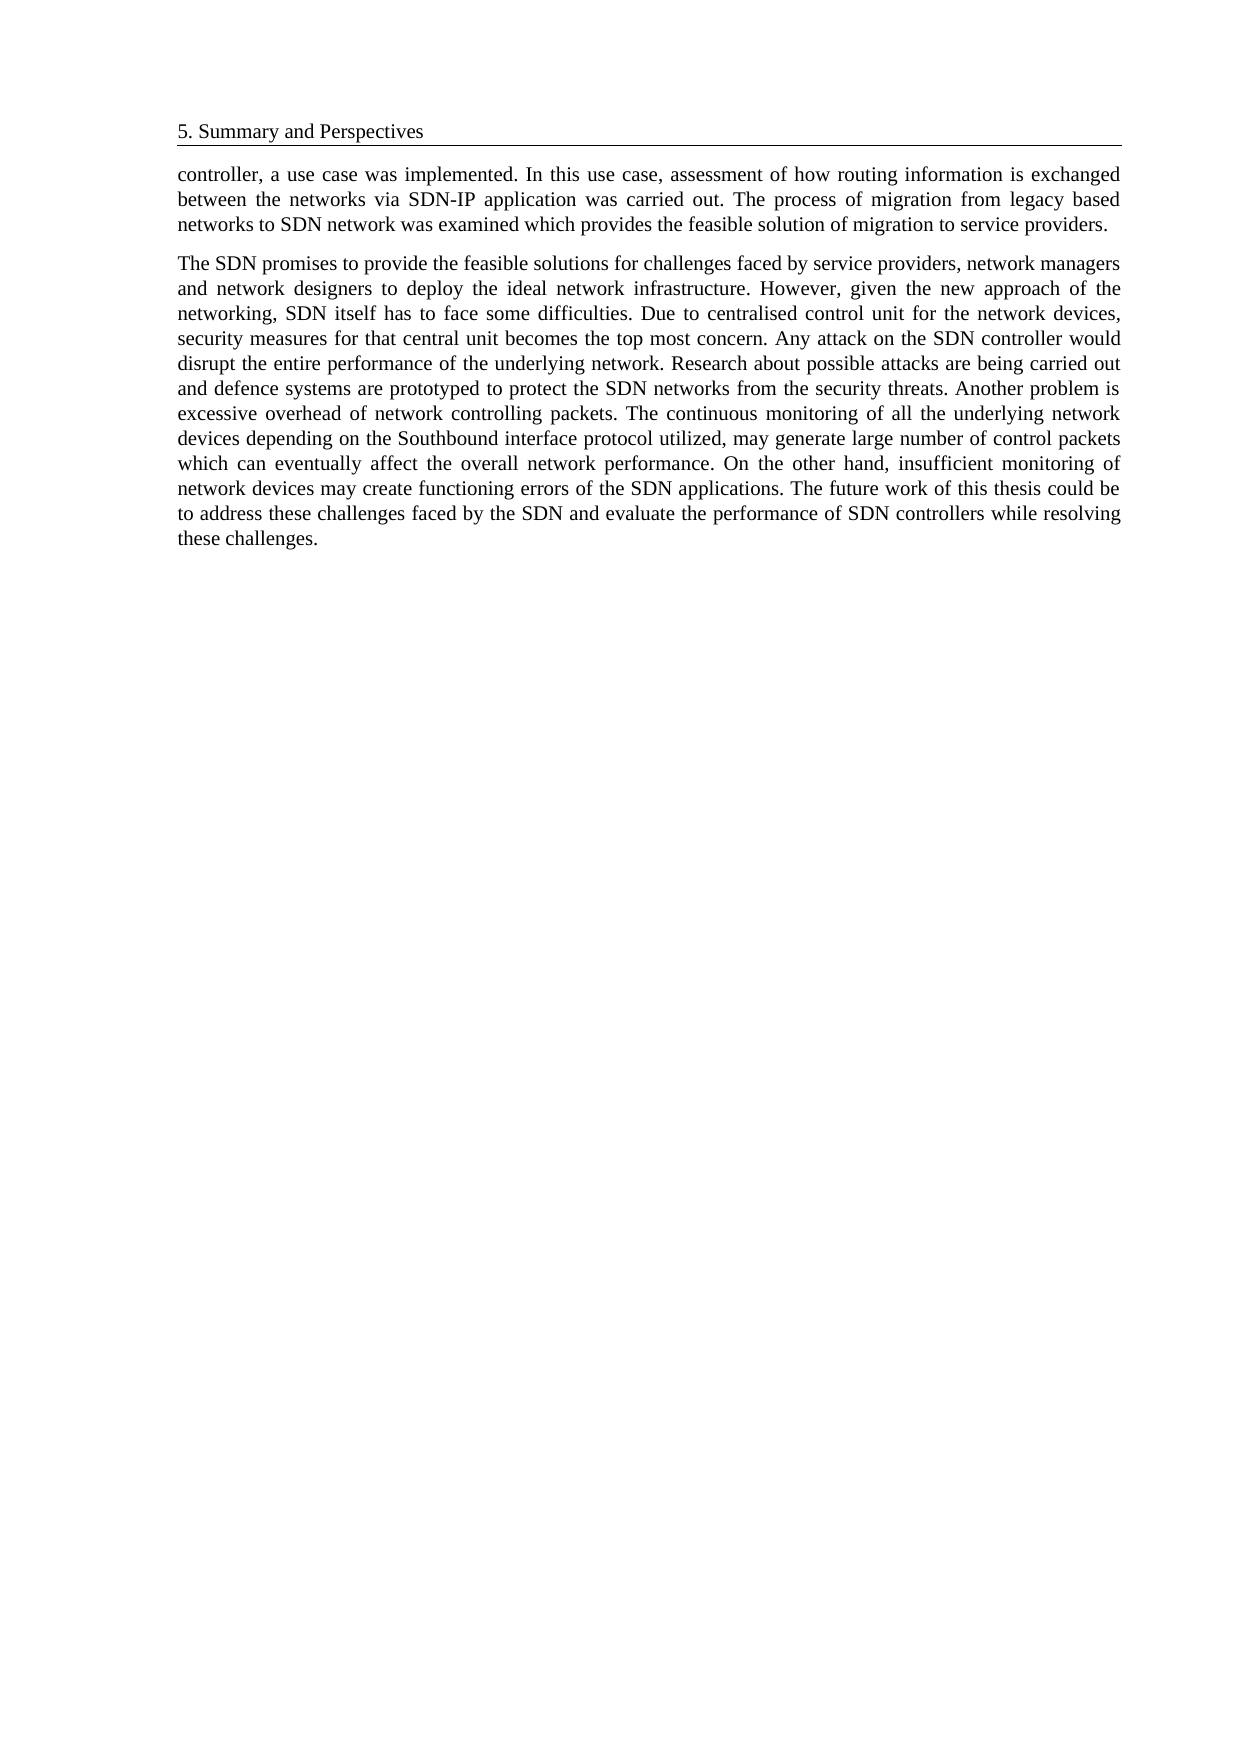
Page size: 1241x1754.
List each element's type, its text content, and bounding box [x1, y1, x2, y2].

text The SDN promises to provide the feasible solutions for challenges faced by service providers, network managers and network designers to deploy the ideal network infrastructure. However, given the new approach of the networking, SDN itself has to face some difficulties. Due to centralised control unit for the network devices, security measures for that central unit becomes the top most concern. Any attack on the SDN controller would disrupt the entire performance of the underlying network. Research about possible attacks are being carried out and defence systems are prototyped to protect the SDN networks from the security threats. Another problem is excessive overhead of network controlling packets. The continuous monitoring of all the underlying network devices depending on the Southbound interface protocol utilized, may generate large number of control packets which can eventually affect the overall network performance. On the other hand, insufficient monitoring of network devices may create functioning errors of the SDN applications. The future work of this thesis could be to address these challenges faced by the SDN and evaluate the performance of SDN controllers while resolving these challenges. [177, 250, 1122, 550]
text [177, 161, 1122, 236]
